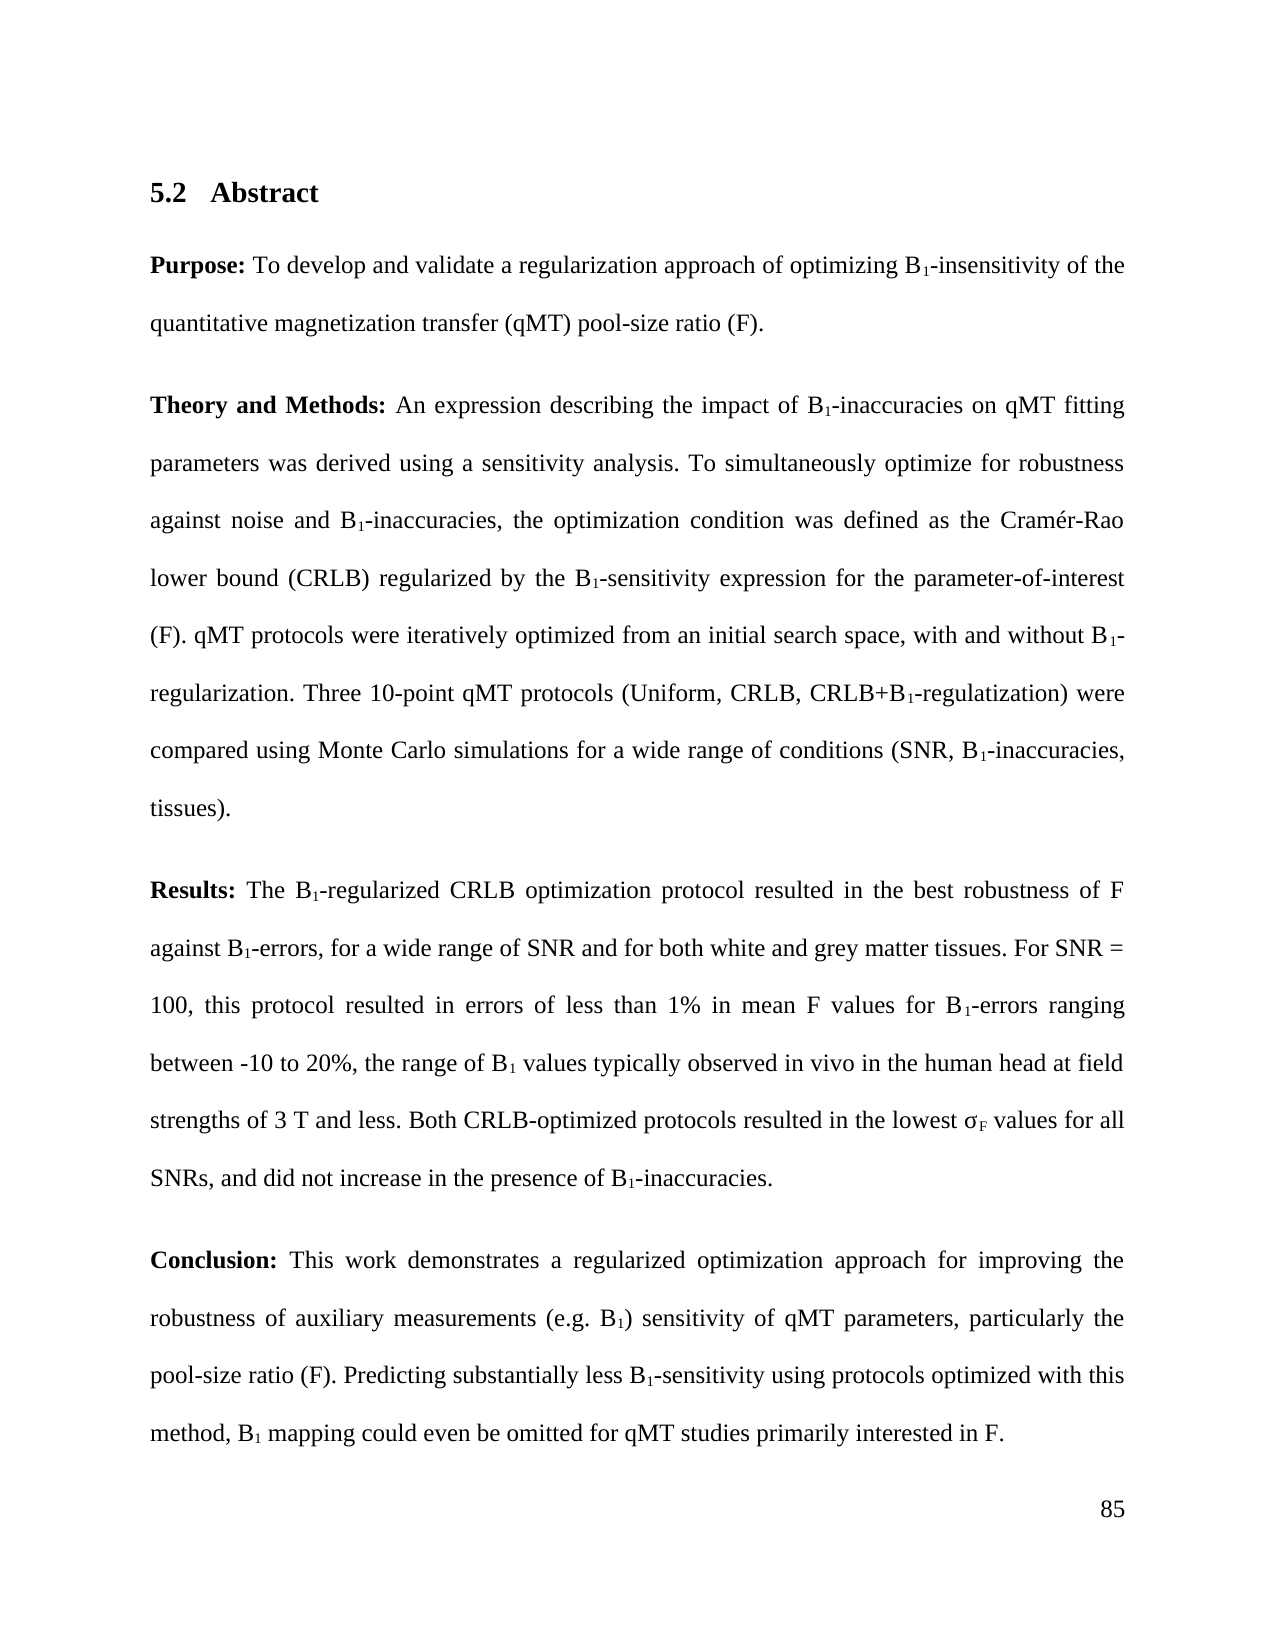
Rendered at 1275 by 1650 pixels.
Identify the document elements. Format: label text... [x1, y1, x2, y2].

subtitle Abstract [150, 175, 1125, 208]
text Results: The B1-regularized CRLB optimization protocol resulted in the best robustness of F against B1-errors, for a wide range of SNR and for both white and grey matter tissues. For SNR = 100, this protocol resulted in errors of less than 1% in mean F values for B1-errors ranging between -10 to 20%, the range of B1 values typically observed in vivo in the human head at field strengths of 3 T and less. Both CRLB-optimized protocols resulted in the lowest σF values for all SNRs, and did not increase in the presence of B1-inaccuracies. [150, 875, 1125, 1192]
text Theory and Methods: An expression describing the impact of B1-inaccuracies on qMT fitting parameters was derived using a sensitivity analysis. To simultaneously optimize for robustness against noise and B1-inaccuracies, the optimization condition was defined as the Cramér-Rao lower bound (CRLB) regularized by the B1-sensitivity expression for the parameter-of-interest (F). qMT protocols were iteratively optimized from an initial search space, with and without B1-regularization. Three 10-point qMT protocols (Uniform, CRLB, CRLB+B1-regulatization) were compared using Monte Carlo simulations for a wide range of conditions (SNR, B1-inaccuracies, tissues). [150, 390, 1125, 822]
text Conclusion: This work demonstrates a regularized optimization approach for improving the robustness of auxiliary measurements (e.g. B1) sensitivity of qMT parameters, particularly the pool-size ratio (F). Predicting substantially less B1-sensitivity using protocols optimized with this method, B1 mapping could even be omitted for qMT studies primarily interested in F. [150, 1245, 1125, 1447]
text Purpose: To develop and validate a regularization approach of optimizing B1-insensitivity of the quantitative magnetization transfer (qMT) pool-size ratio (F). [150, 250, 1125, 337]
